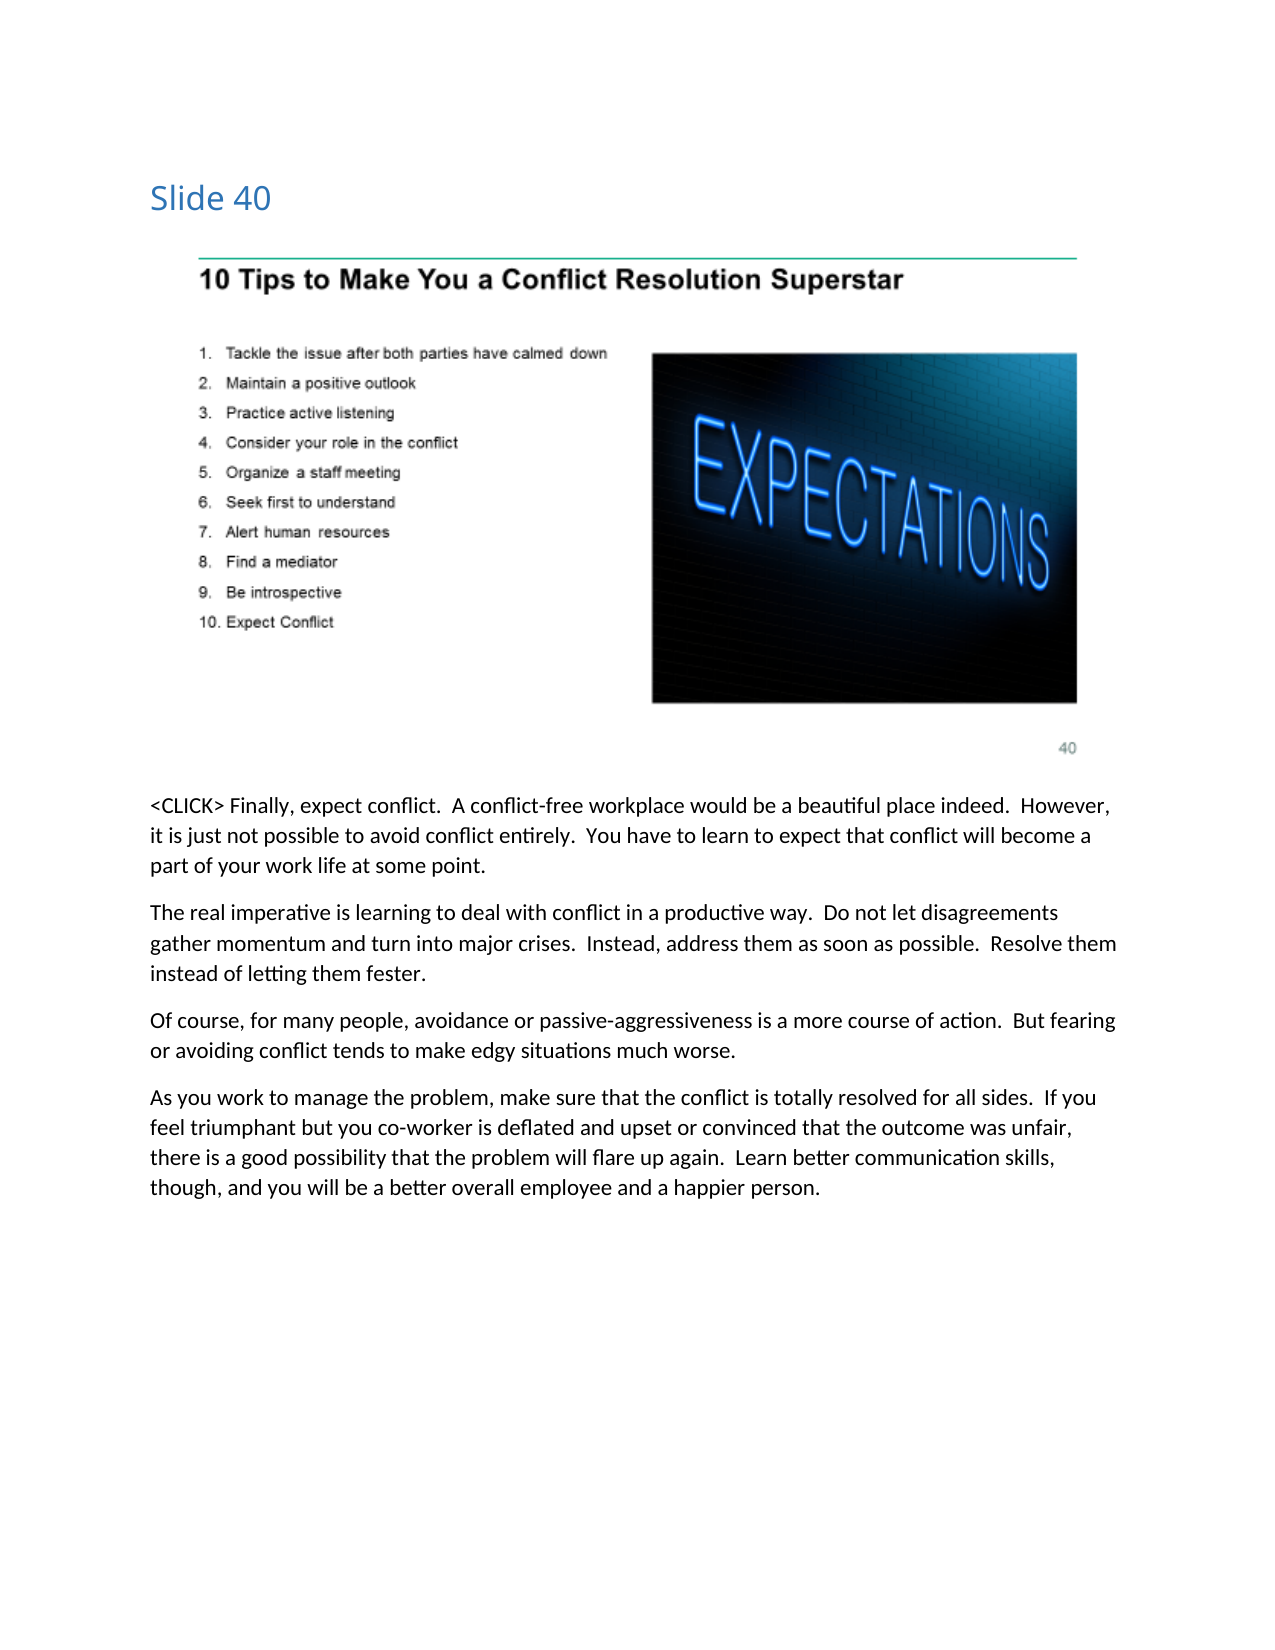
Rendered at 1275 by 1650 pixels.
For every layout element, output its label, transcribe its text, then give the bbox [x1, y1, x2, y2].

text Of course, for many people, avoidance or passive-aggressiveness is a more course of action. But fearing or avoiding conflict tends to make edgy situations much worse. [150, 1006, 1125, 1064]
text As you work to manage the problem, make sure that the conflict is totally resolved for all sides. If you feel triumphant but you co-worker is deflated and upset or convinced that the outcome was unfair, there is a good possibility that the problem will flare up again. Learn better communication skills, though, and you will be a better overall employee and a happier person. [150, 1083, 1125, 1201]
subtitle Slide 40 [150, 175, 1125, 220]
picture [150, 223, 1125, 773]
text <CLICK> Finally, expect conflict. A conflict-free workplace would be a beautiful place indeed. However, it is just not possible to avoid conflict entirely. You have to learn to expect that conflict will become a part of your work life at some point. [150, 791, 1125, 879]
text The real imperative is learning to deal with conflict in a productive way. Do not let disagreements gather momentum and turn into major crises. Instead, address them as soon as possible. Resolve them instead of letting them fester. [150, 898, 1125, 987]
